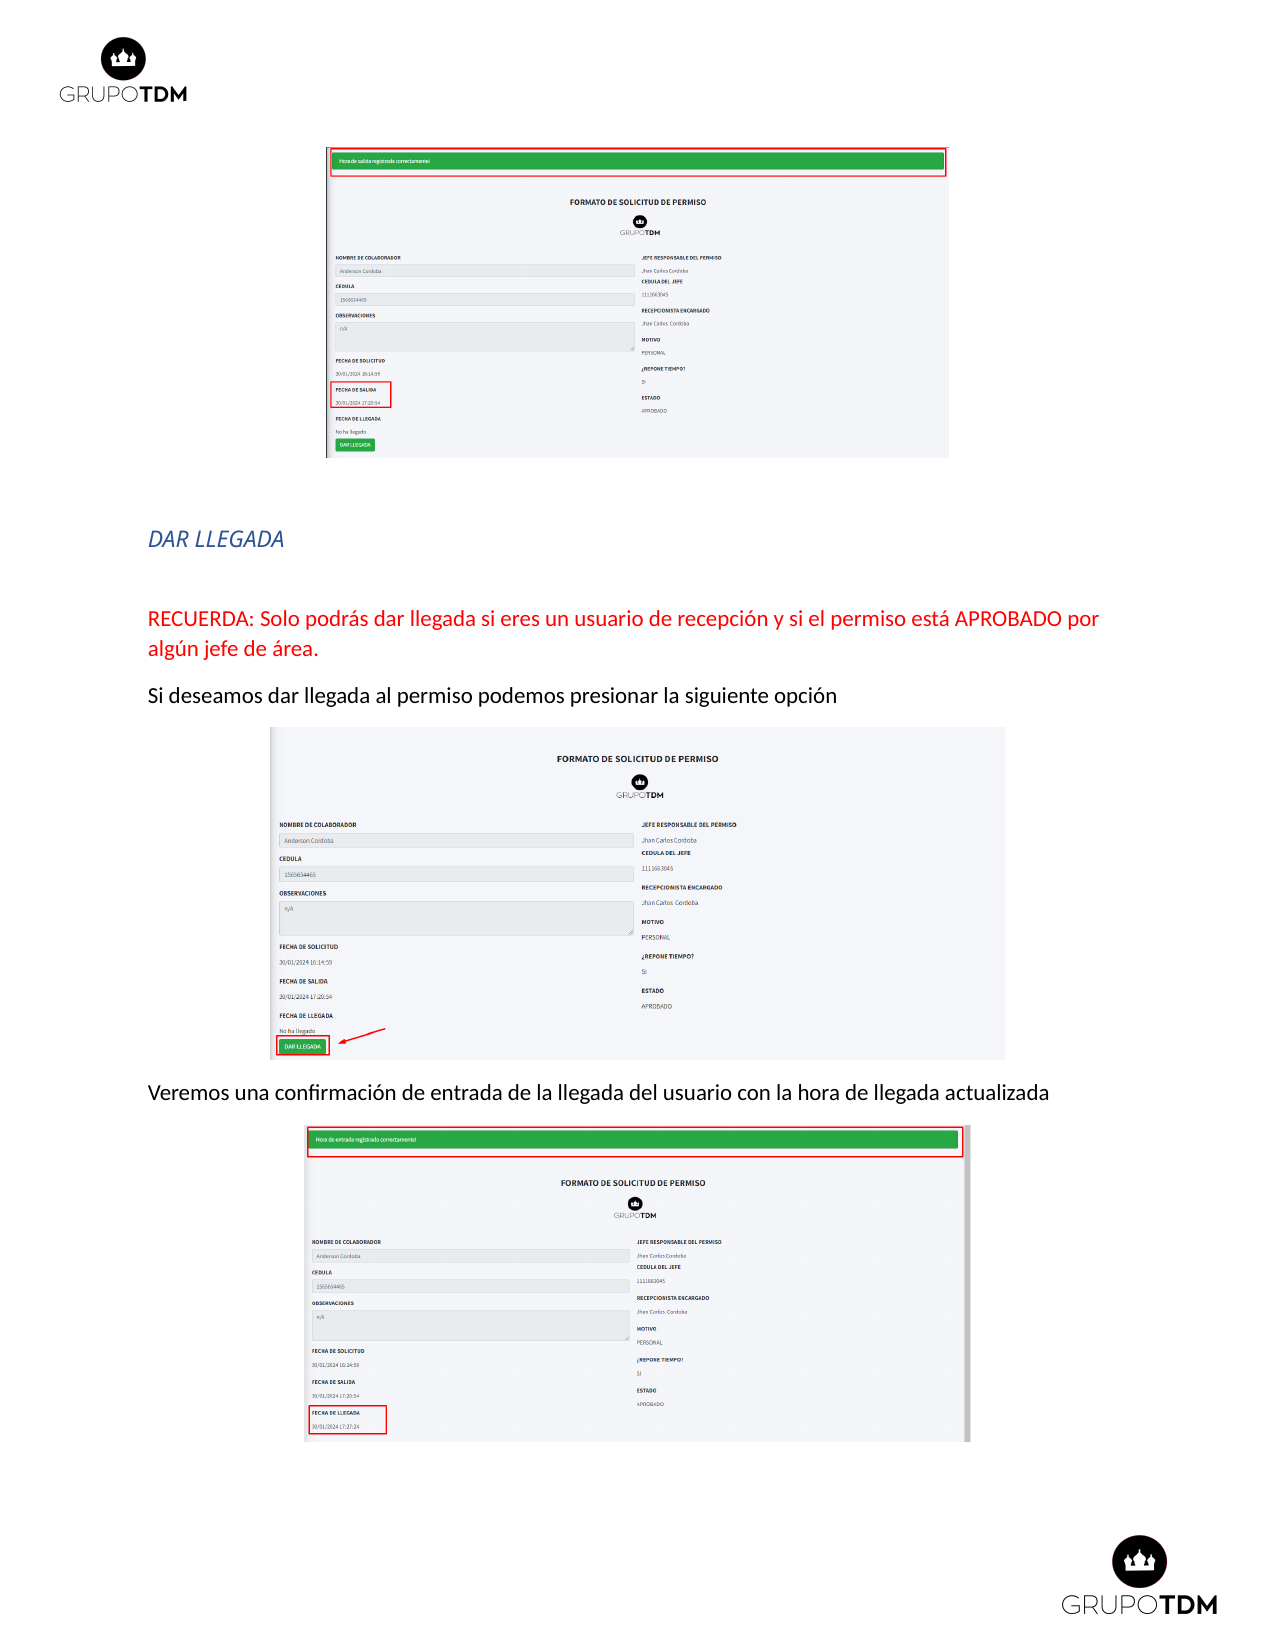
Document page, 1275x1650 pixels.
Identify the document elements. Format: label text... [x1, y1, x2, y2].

picture [270, 727, 1005, 1060]
subtitle DAR LLEGADA [148, 523, 1127, 554]
picture [1054, 1527, 1227, 1622]
text Si deseamos dar llegada al permiso podemos presionar la siguiente opción [148, 681, 1127, 709]
text RECUERDA: Solo podrás dar llegada si eres un usuario de recepción y si el permiso está APROBADO por algún jefe de área. [148, 604, 1127, 662]
picture [304, 1125, 971, 1442]
picture [326, 147, 949, 458]
text Veremos una confirmación de entrada de la llegada del usuario con la hora de llegada actualizada [148, 1078, 1127, 1106]
picture [51, 29, 196, 108]
